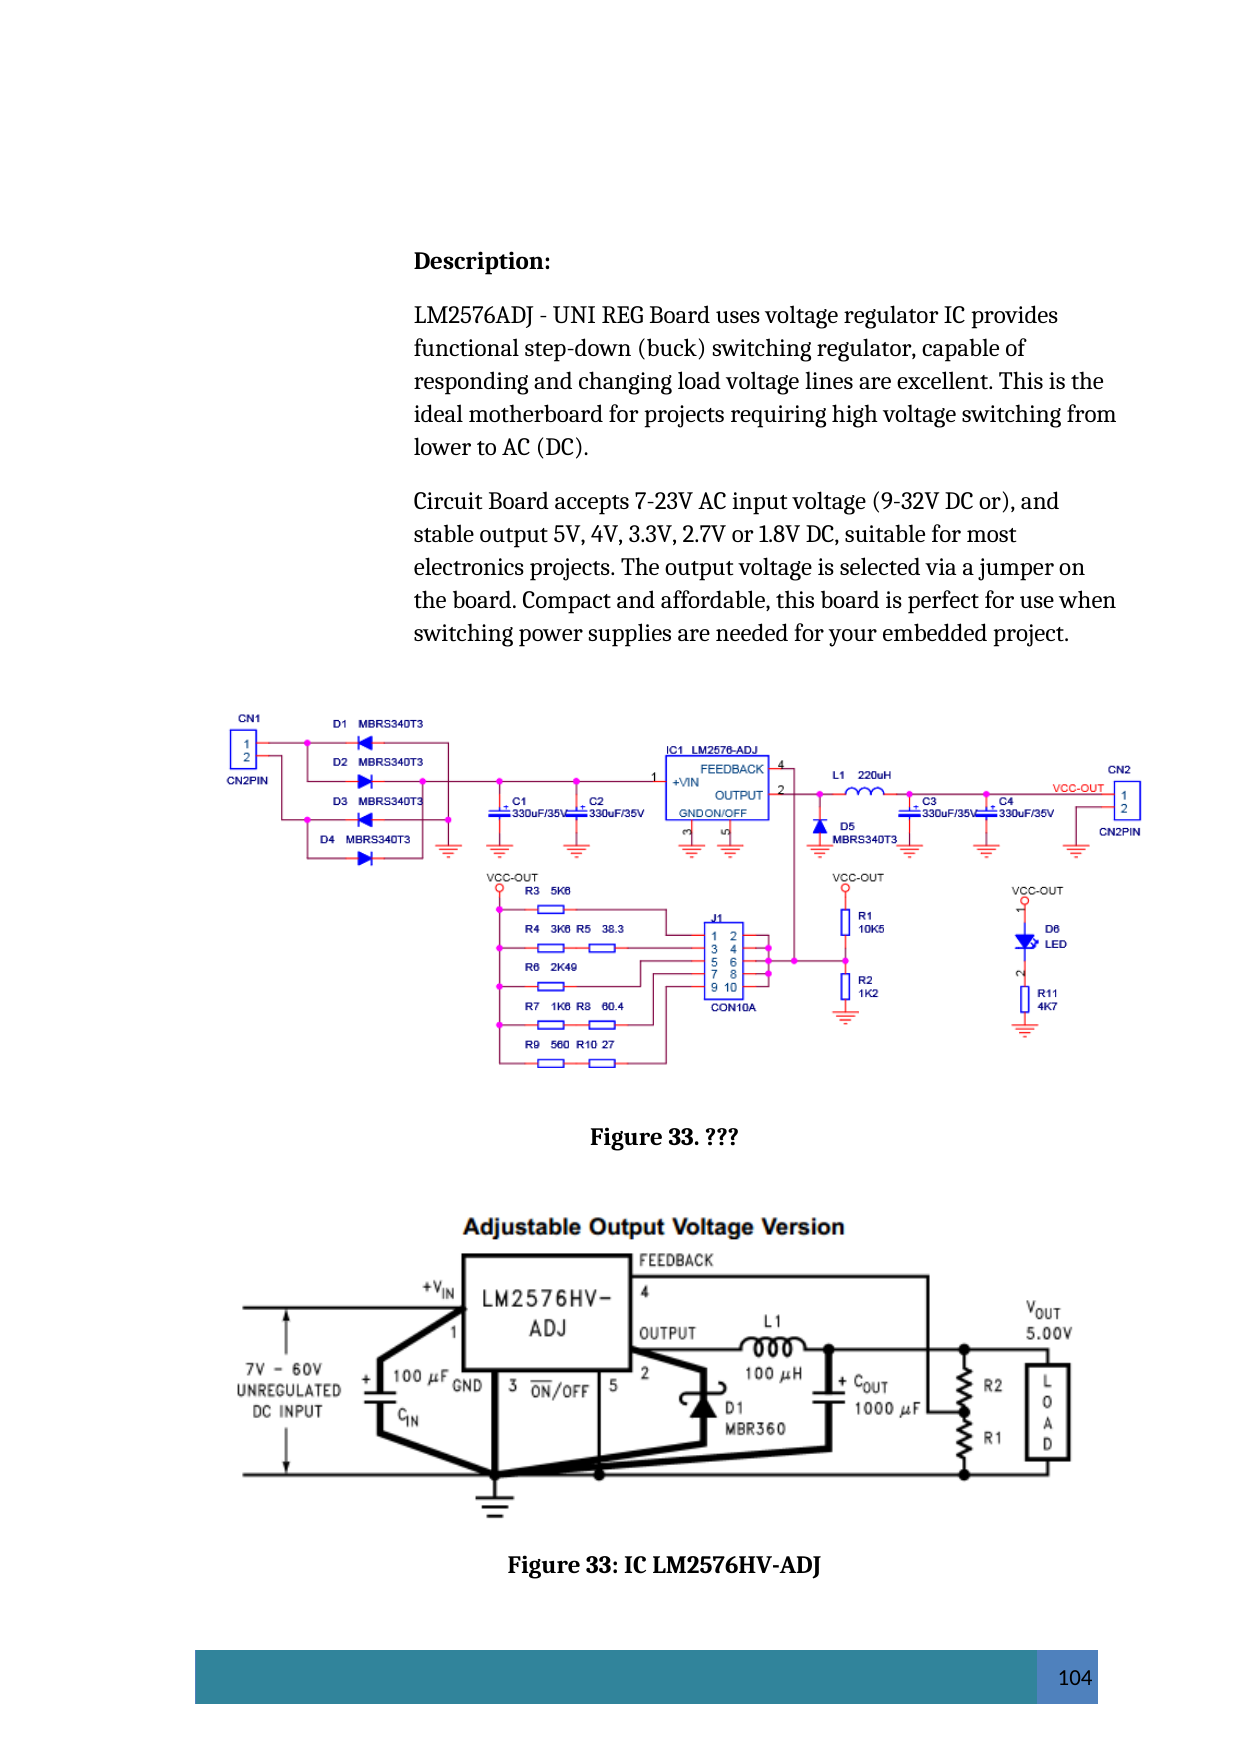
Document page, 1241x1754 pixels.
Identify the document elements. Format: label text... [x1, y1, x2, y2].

text LM2576ADJ - UNI REG Board uses voltage regulator IC provides functional step-down (buck) switching regulator, capable of responding and changing load voltage lines are excellent. This is the ideal motherboard for projects requiring high voltage switching from lower to AC (DC). [413, 301, 1122, 461]
list Figure 33: IC LM2576HV-ADJ [207, 1551, 1122, 1579]
picture [206, 672, 1187, 1098]
picture [227, 1202, 1102, 1526]
text Circuit Board accepts 7-23V AC input voltage (9-32V DC or), and stable output 5V, 4V, 3.3V, 2.7V or 1.8V DC, suitable for most electronics projects. The output voltage is selected via a jumper on the board. Compact and affordable, this board is perfect for use when switching power supplies are needed for your embedded project. [413, 487, 1122, 647]
text Description: [413, 247, 1122, 276]
list Figure 33. ??? [207, 1122, 1122, 1151]
